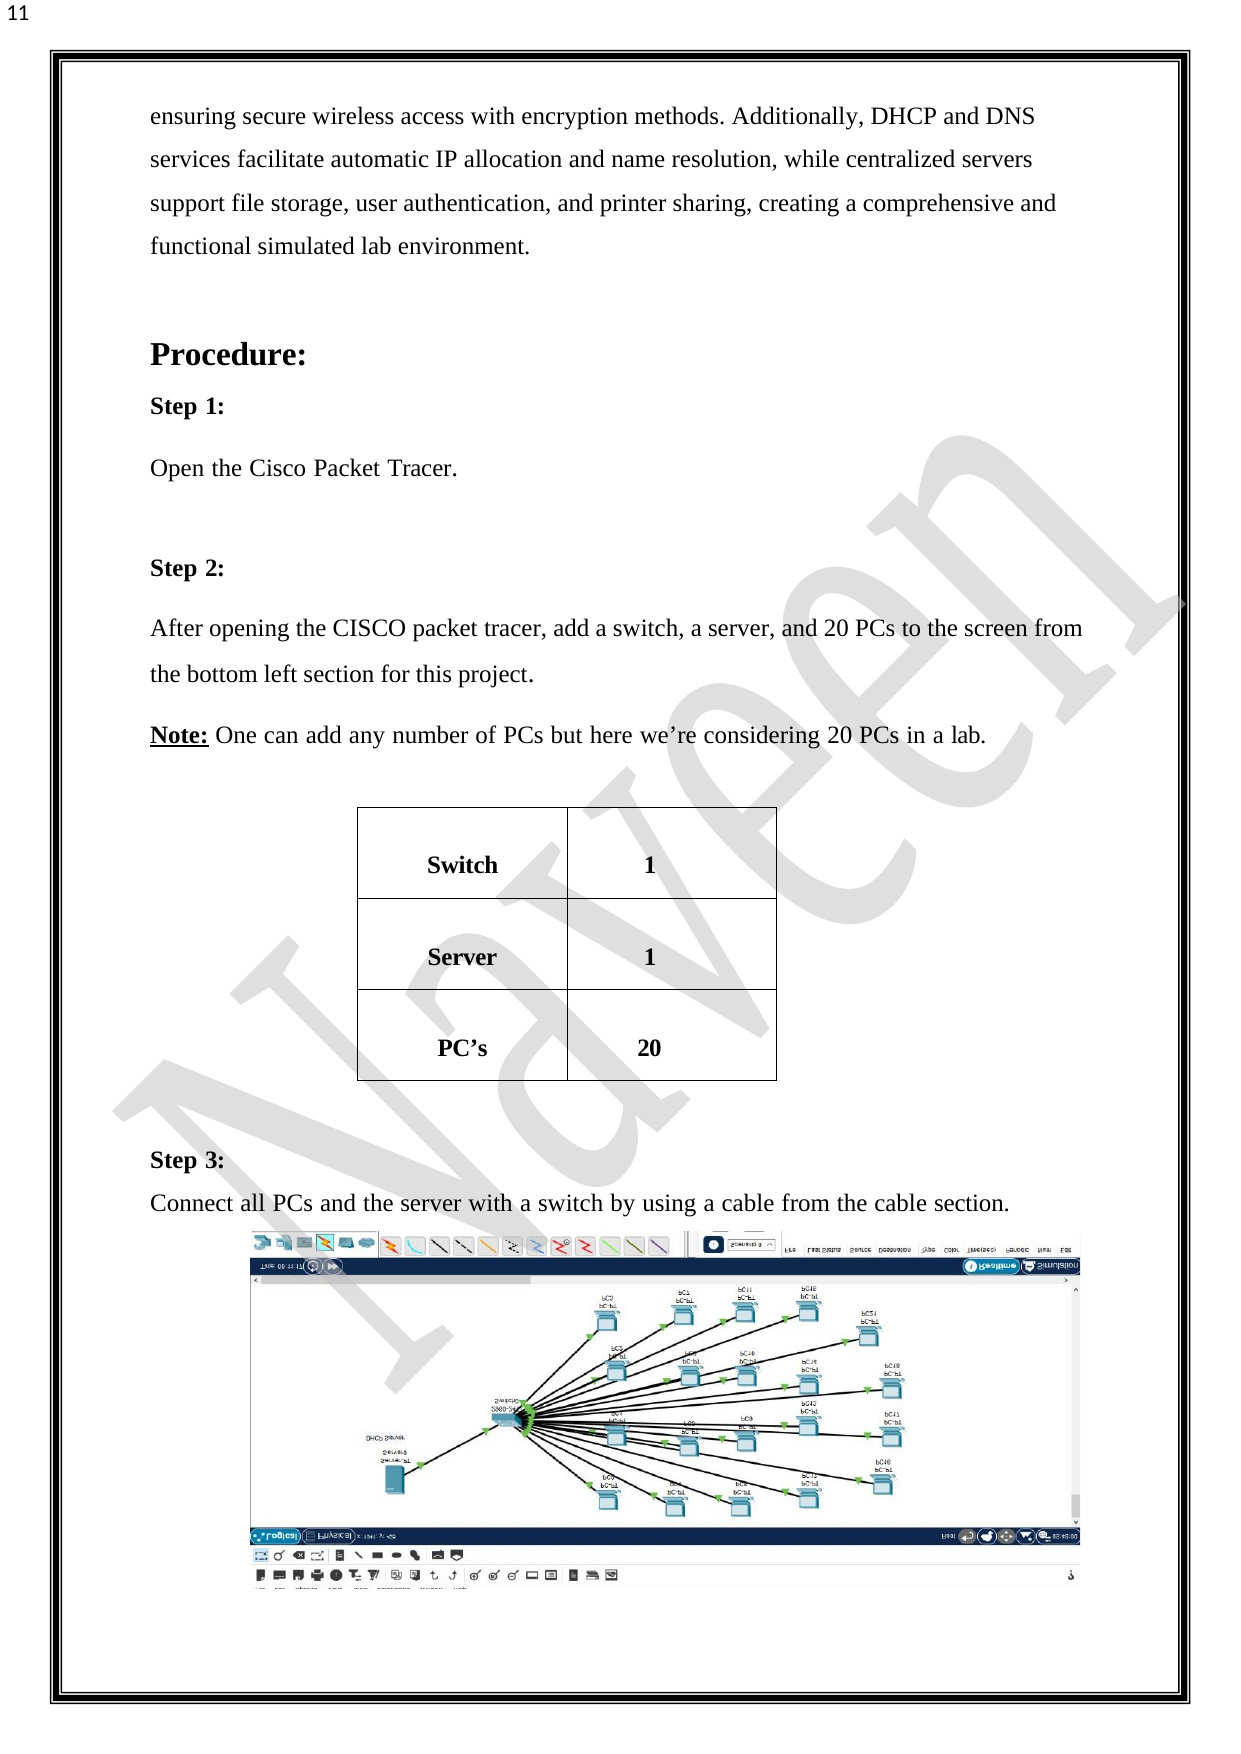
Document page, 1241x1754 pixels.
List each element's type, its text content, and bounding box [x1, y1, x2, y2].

subtitle Step 3: [150, 1145, 1180, 1174]
text ensuring secure wireless access with encryption methods. Additionally, DHCP and DNS services facilitate automatic IP allocation and name resolution, while centralized servers support file storage, user authentication, and printer sharing, creating a comprehensive and functional simulated lab environment. [150, 101, 1113, 259]
subtitle Step 2: [150, 553, 1180, 581]
table_cell PC’s [358, 990, 567, 1080]
text Open the Cisco Packet Tracer. [150, 451, 1180, 482]
text After opening the CISCO packet tracer, add a switch, a server, and 20 PCs to the screen from the bottom left section for this project. [150, 613, 1104, 688]
text Connect all PCs and the server with a switch by using a cable from the cable section. [150, 1188, 1180, 1217]
table_cell 20 [568, 990, 776, 1080]
table_header Switch [358, 808, 567, 898]
subtitle Procedure: [150, 334, 1180, 372]
table_header 1 [568, 808, 776, 898]
subtitle Step 1: [150, 391, 1180, 420]
text Note: One can add any number of PCs but here we’re considering 20 PCs in a lab. [150, 720, 1180, 749]
table_cell 1 [568, 899, 776, 989]
picture [250, 1231, 1081, 1589]
table_cell Server [358, 899, 567, 989]
